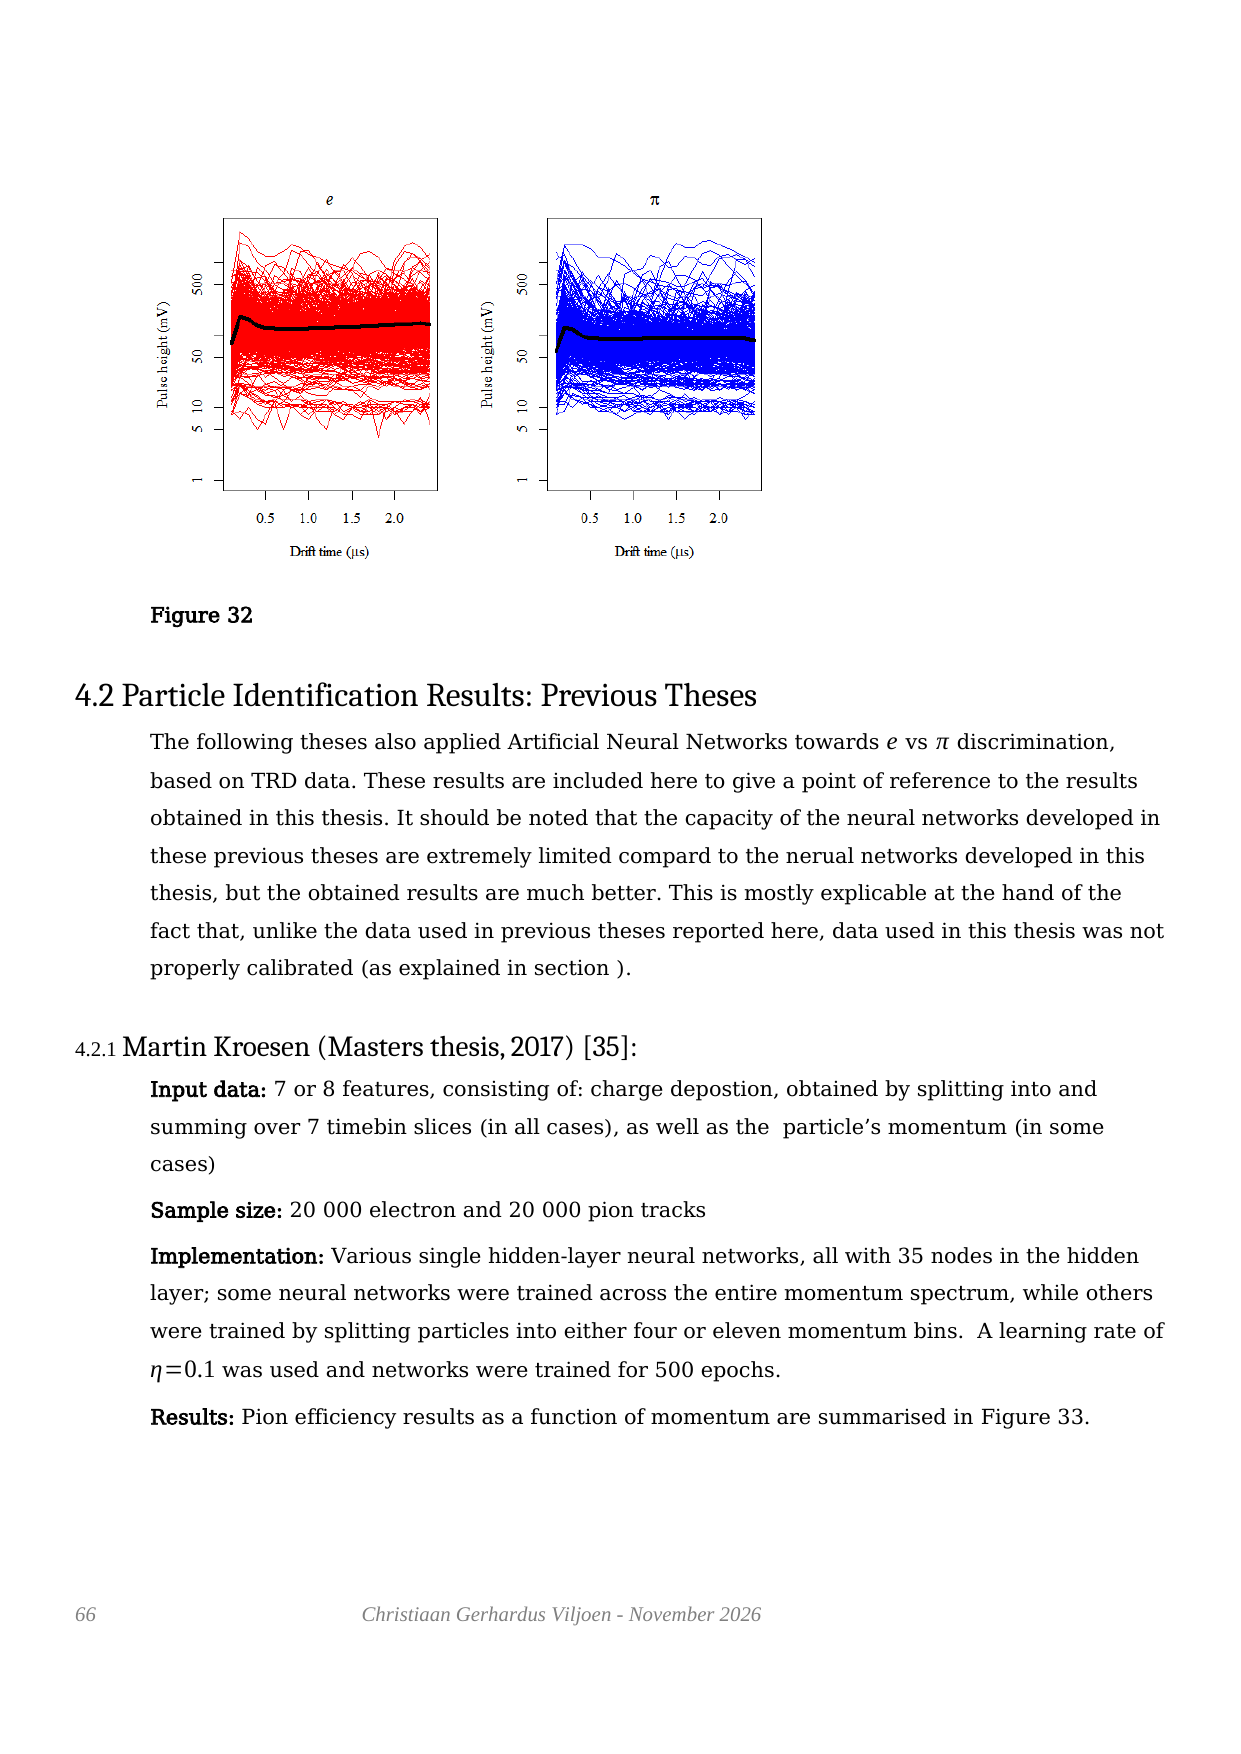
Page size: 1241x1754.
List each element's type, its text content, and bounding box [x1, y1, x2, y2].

subtitle Martin Kroesen (Masters thesis, 2017) : [75, 1030, 1165, 1063]
text Implementation: Various single hidden-layer neural networks, all with 35 nodes in the hidden layer; some neural networks were trained across the entire momentum spectrum, while others were trained by splitting particles into either four or eleven momentum bins. A learning rate of was used and networks were trained for 500 epochs. [150, 1243, 1165, 1383]
text Input data: 7 or 8 features, consisting of: charge depostion, obtained by splitting into and summing over 7 timebin slices (in all cases), as well as the particle’s momentum (in some cases) [150, 1076, 1165, 1176]
text The following theses also applied Artificial Neural Networks towards vs discrimination, based on TRD data. These results are included here to give a point of reference to the results obtained in this thesis. It should be noted that the capacity of the neural networks developed in these previous theses are extremely limited compard to the nerual networks developed in this thesis, but the obtained results are much better. This is mostly explicable at the hand of the fact that, unlike the data used in previous theses reported here, data used in this thesis was not properly calibrated (as explained in section 2.4). [150, 727, 1165, 980]
picture [150, 180, 799, 581]
text Results: Pion efficiency results as a function of momentum are summarised in Figure 13. [150, 1404, 1165, 1429]
text Sample size: 20 000 electron and 20 000 pion tracks [150, 1197, 1165, 1222]
subtitle Particle Identification Results: Previous Theses [75, 677, 1165, 715]
text Figure 32 [150, 602, 1165, 627]
